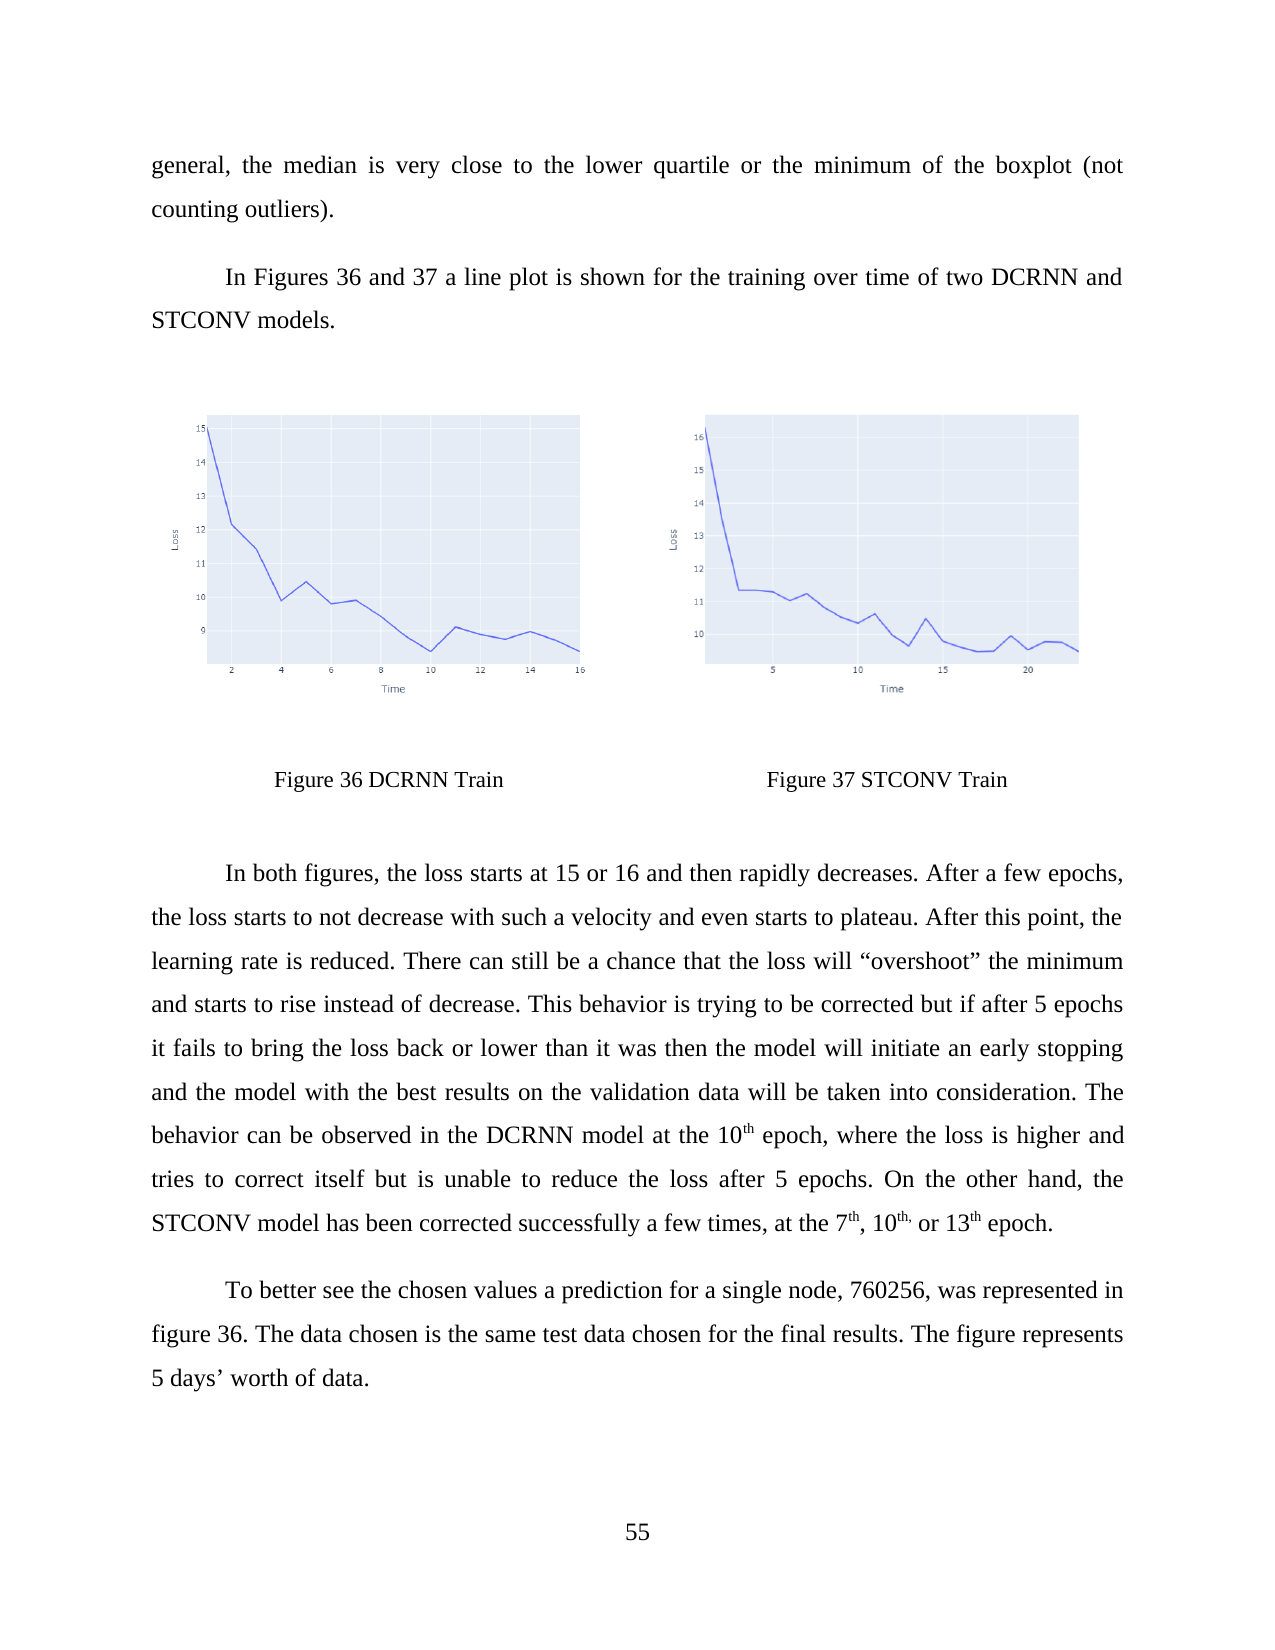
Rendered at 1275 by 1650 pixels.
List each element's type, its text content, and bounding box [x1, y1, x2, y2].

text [150, 150, 1125, 222]
table_header [140, 373, 638, 766]
text To better see the chosen values a prediction for a single node, 760256, was represented in figure 36. The data chosen is the same test data chosen for the final results. The figure represents 5 days’ worth of data. [151, 1276, 1125, 1392]
table_header [638, 373, 1136, 766]
text In Figures 36 and 37 a line plot is shown for the training over time of two DCRNN and STCONV models. [150, 262, 1125, 334]
picture [649, 373, 1134, 719]
table_cell Figure 37 STCONV Train [638, 766, 1136, 858]
table_cell Figure 36 DCRNN Train [140, 766, 638, 858]
picture [151, 373, 635, 719]
text In both figures, the loss starts at 15 or 16 and then rapidly decreases. After a few epochs, the loss starts to not decrease with such a velocity and even starts to plateau. After this point, the learning rate is reduced. There can still be a chance that the loss will “overshoot” the minimum and starts to rise instead of decrease. This behavior is trying to be corrected but if after 5 epochs it fails to bring the loss back or lower than it was then the model will initiate an early stopping and the model with the best results on the validation data will be taken into consideration. The behavior can be observed in the DCRNN model at the 10th epoch, where the loss is higher and tries to correct itself but is unable to reduce the loss after 5 epochs. On the other hand, the STCONV model has been corrected successfully a few times, at the 7th, 10th, or 13th epoch. [150, 858, 1125, 1236]
